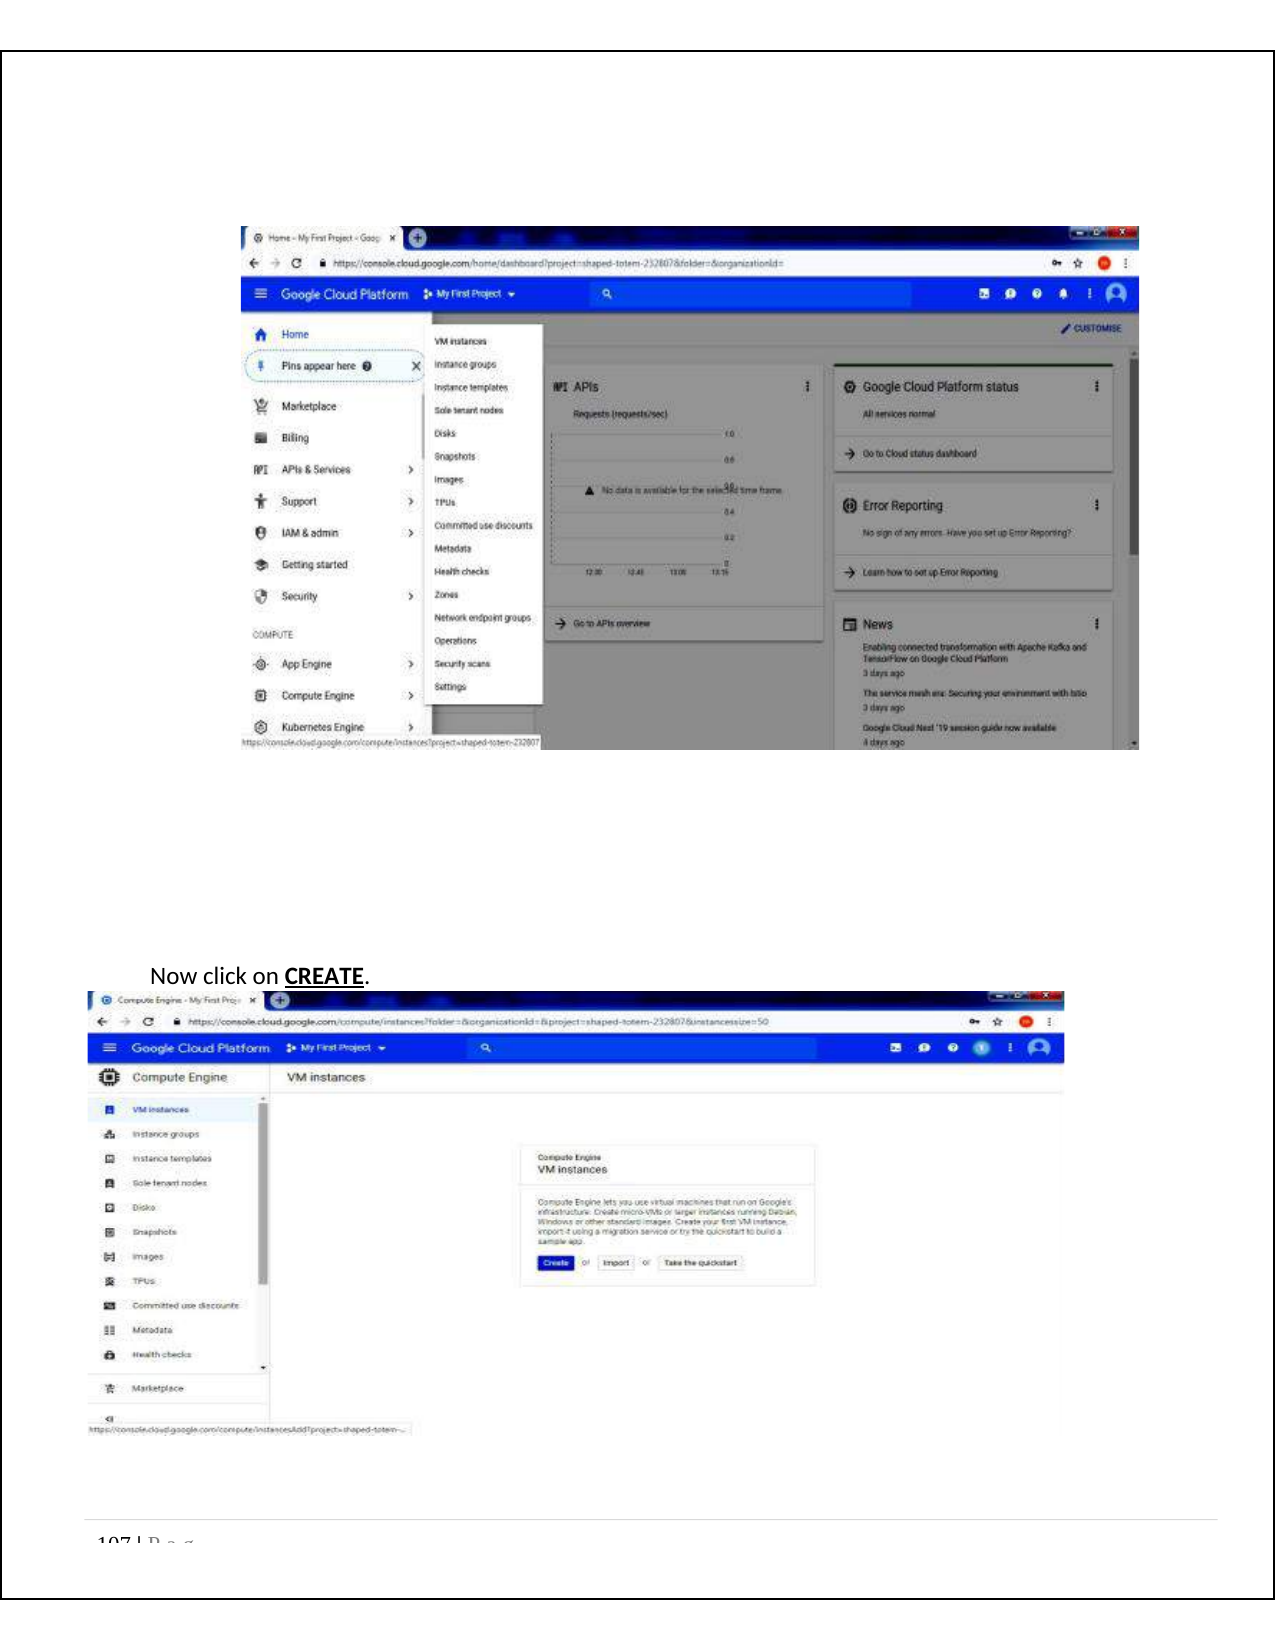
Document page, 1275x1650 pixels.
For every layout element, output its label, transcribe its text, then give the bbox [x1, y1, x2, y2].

text Now click on CREATE. [150, 960, 1273, 991]
picture [240, 226, 1140, 750]
picture [87, 991, 1065, 1436]
